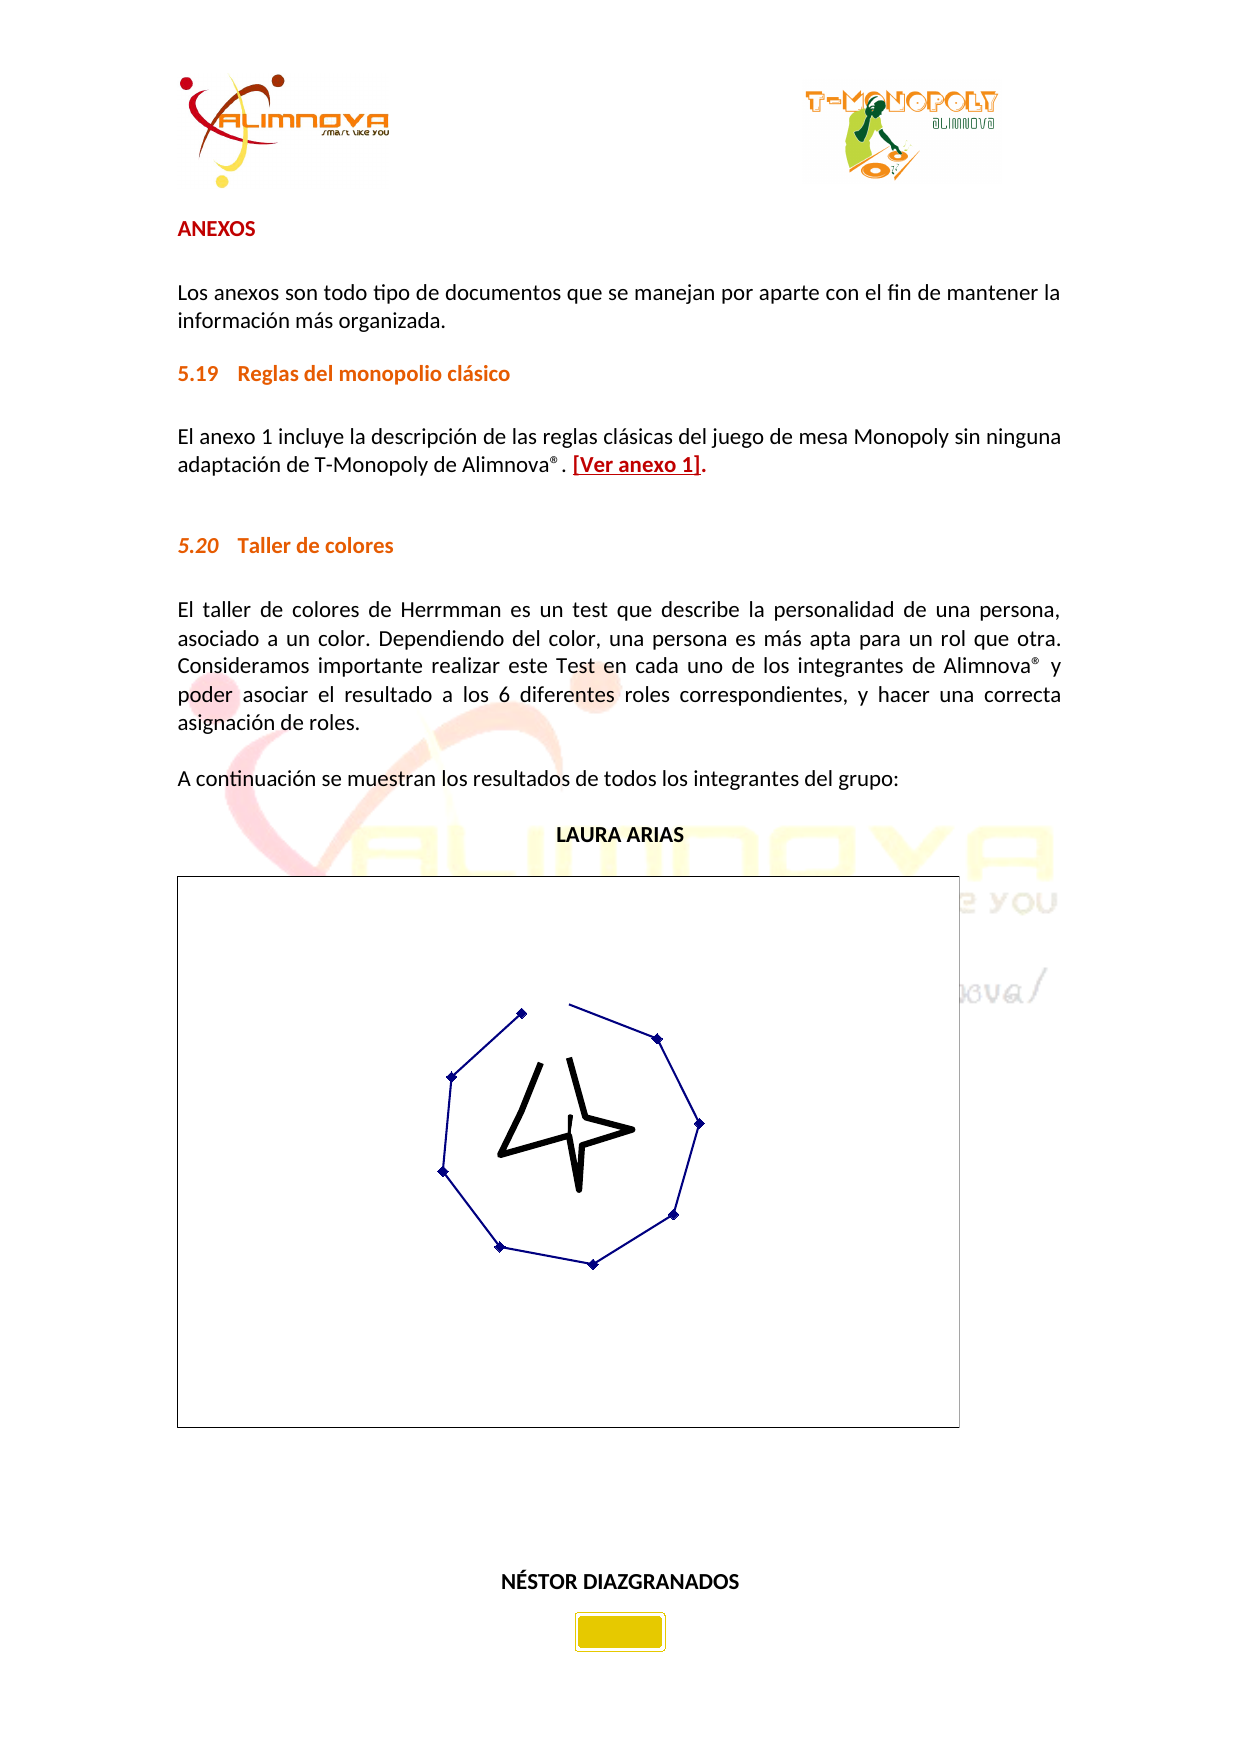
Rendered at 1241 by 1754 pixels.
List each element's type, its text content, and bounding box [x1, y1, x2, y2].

text NÉSTOR DIAZGRANADOS [177, 1567, 1063, 1595]
text LAURA ARIAS [177, 820, 1063, 848]
picture [802, 79, 1002, 184]
subtitle Taller de colores [177, 531, 1063, 559]
text El taller de colores de Herrmman es un test que describe la personalidad de una persona, asociado a un color. Dependiendo del color, una persona es más apta para un rol que otra. Consideramos importante realizar este Test en cada uno de los integrantes de Alimnova® y poder asociar el resultado a los 6 diferentes roles correspondientes, y hacer una correcta asignación de roles. [177, 596, 1063, 736]
title ANEXOS [177, 214, 1063, 242]
text A continuación se muestran los resultados de todos los integrantes del grupo: [177, 764, 1063, 792]
text El anexo 1 incluye la descripción de las reglas clásicas del juego de mesa Monopoly sin ninguna adaptación de T-Monopoly de Alimnova®. [Ver anexo 1]. [177, 422, 1063, 478]
text Los anexos son todo tipo de documentos que se manejan por aparte con el fin de mantener la información más organizada. [177, 278, 1063, 334]
picture [177, 73, 389, 189]
subtitle Reglas del monopolio clásico [177, 359, 1063, 387]
